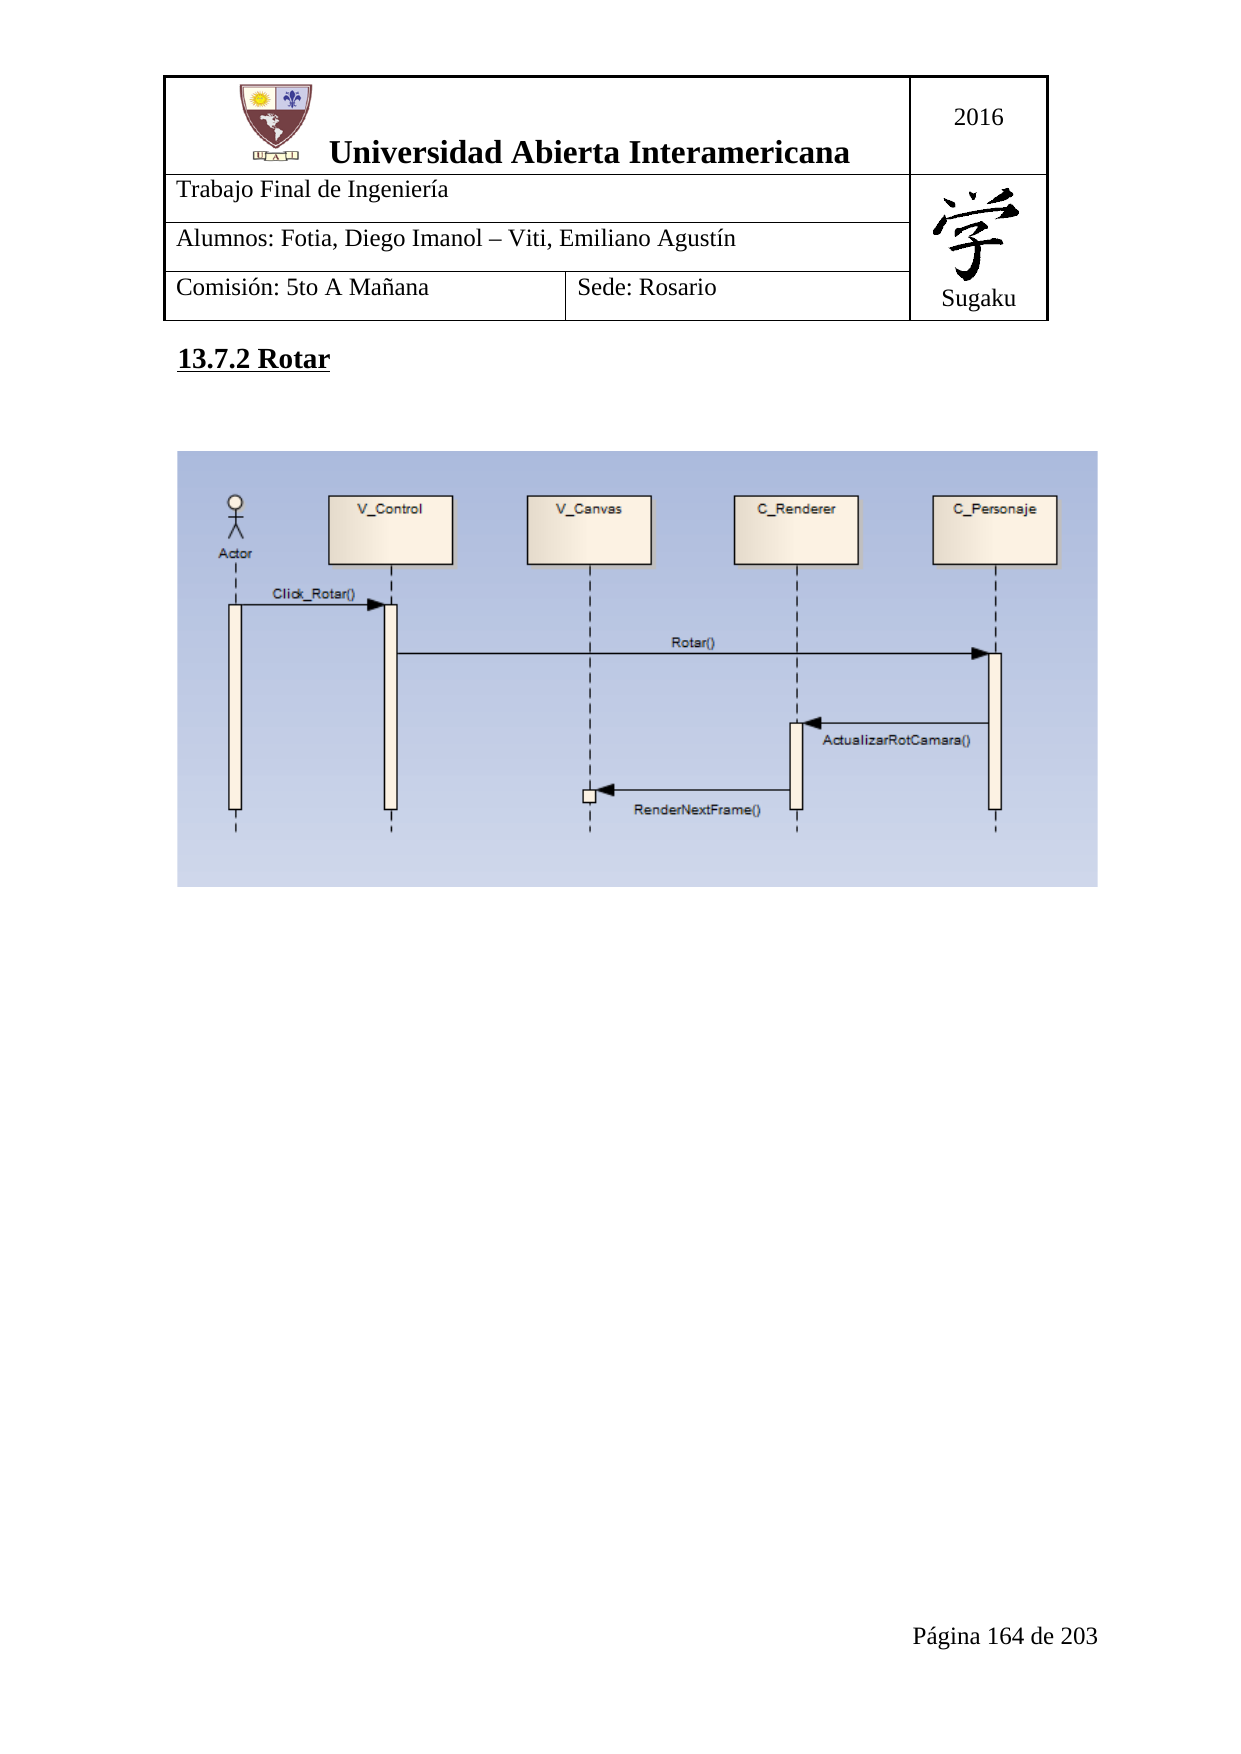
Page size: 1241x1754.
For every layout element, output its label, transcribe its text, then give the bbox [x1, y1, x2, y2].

picture [177, 451, 1098, 887]
picture [223, 78, 329, 164]
subtitle 13.7.2 Rotar [177, 152, 1063, 375]
picture [927, 181, 1030, 284]
